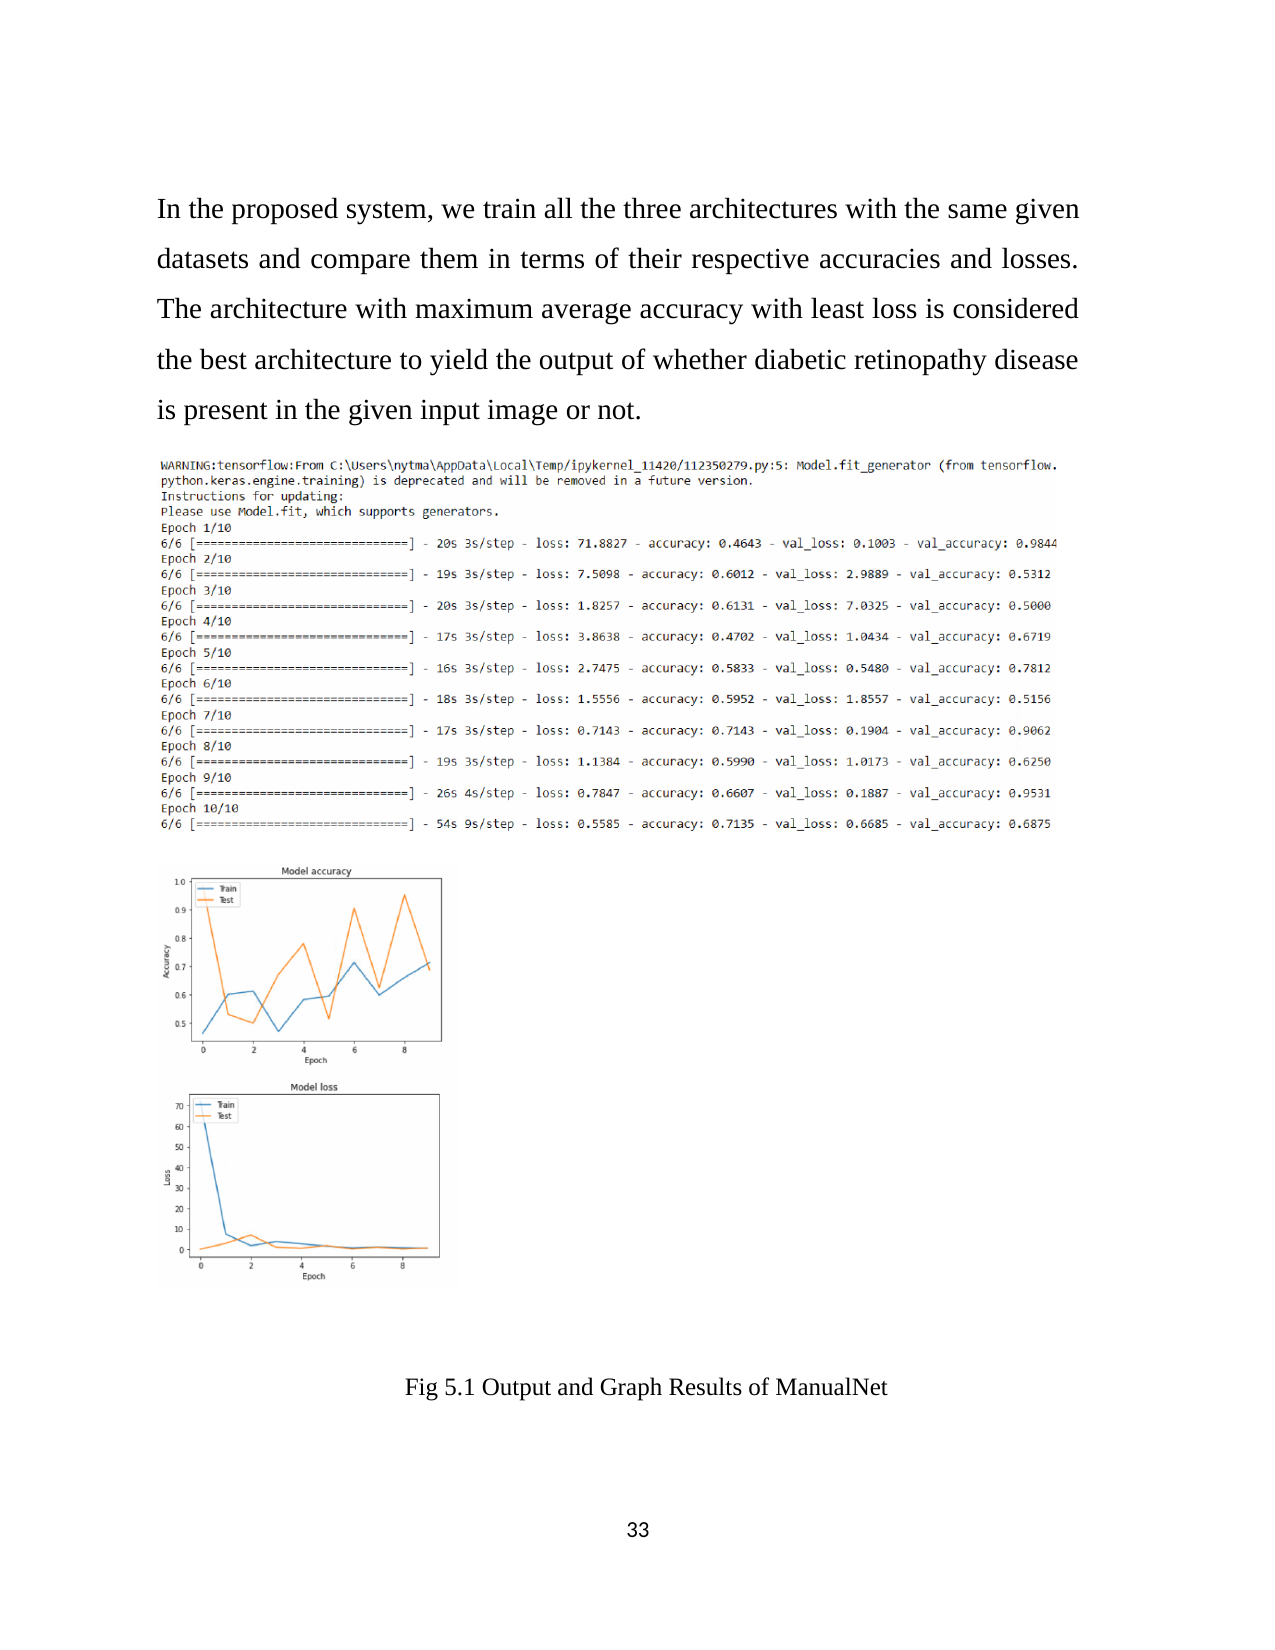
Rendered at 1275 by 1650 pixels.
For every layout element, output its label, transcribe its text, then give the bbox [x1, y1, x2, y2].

picture [156, 863, 459, 1289]
text Fig 5.1 Output and Graph Results of ManualNet [157, 1372, 1119, 1401]
picture [156, 459, 1057, 833]
text In the proposed system, we train all the three architectures with the same given datasets and compare them in terms of their respective accuracies and losses. The architecture with maximum average accuracy with least loss is considered the best architecture to yield the output of whether diabetic retinopathy disease is present in the given input image or not. [157, 191, 1080, 426]
